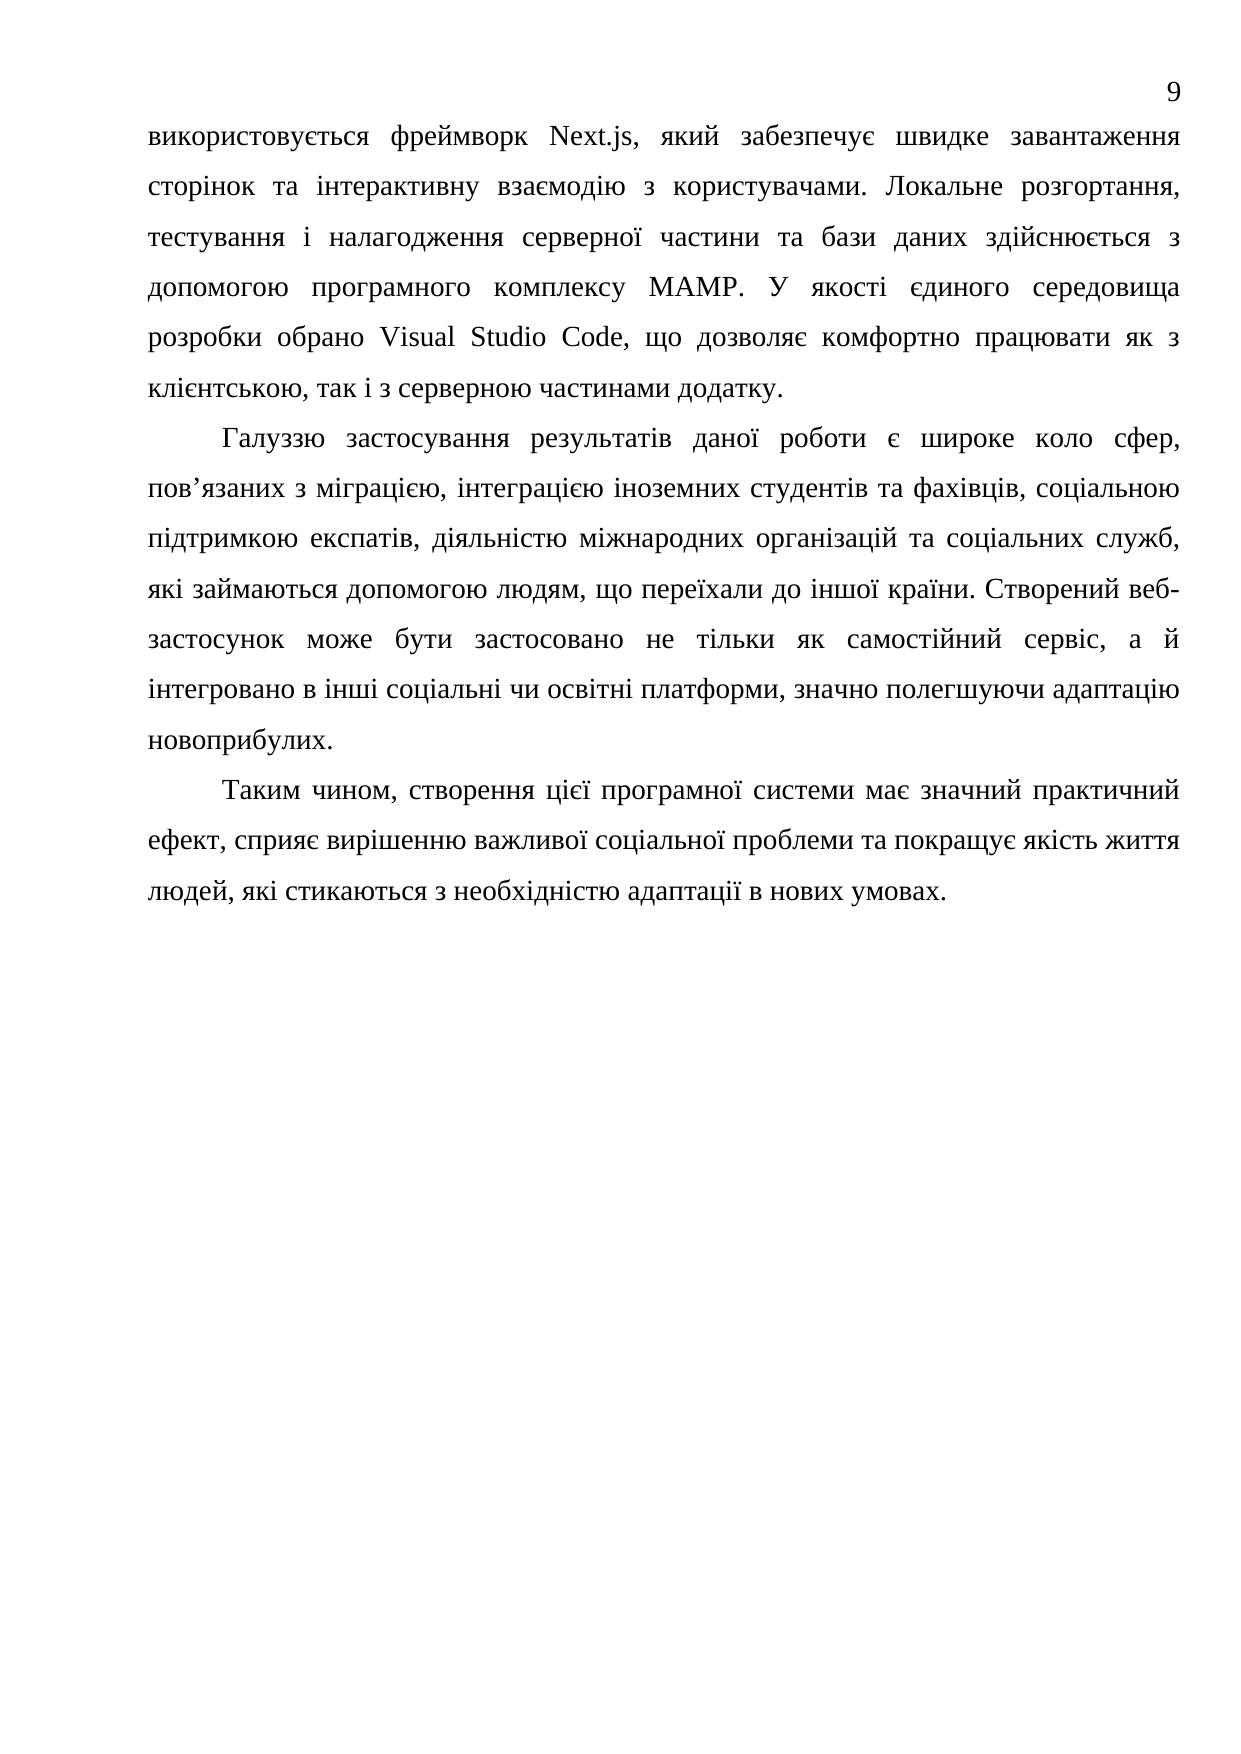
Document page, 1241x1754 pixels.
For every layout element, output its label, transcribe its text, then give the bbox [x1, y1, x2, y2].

text Галуззю застосування результатів даної роботи є широке коло сфер, пов’язаних з міграцією, інтеграцією іноземних студентів та фахівців, соціальною підтримкою експатів, діяльністю міжнародних організацій та соціальних служб, які займаються допомогою людям, що переїхали до іншої країни. Створений веб-застосунок може бути застосовано не тільки як самостійний сервіс, а й інтегровано в інші соціальні чи освітні платформи, значно полегшуючи адаптацію новоприбулих. [148, 420, 1181, 755]
text Таким чином, створення цієї програмної системи має значний практичний ефект, сприяє вирішенню важливої соціальної проблеми та покращує якість життя людей, які стикаються з необхідністю адаптації в нових умовах. [148, 772, 1181, 906]
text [148, 118, 1181, 403]
